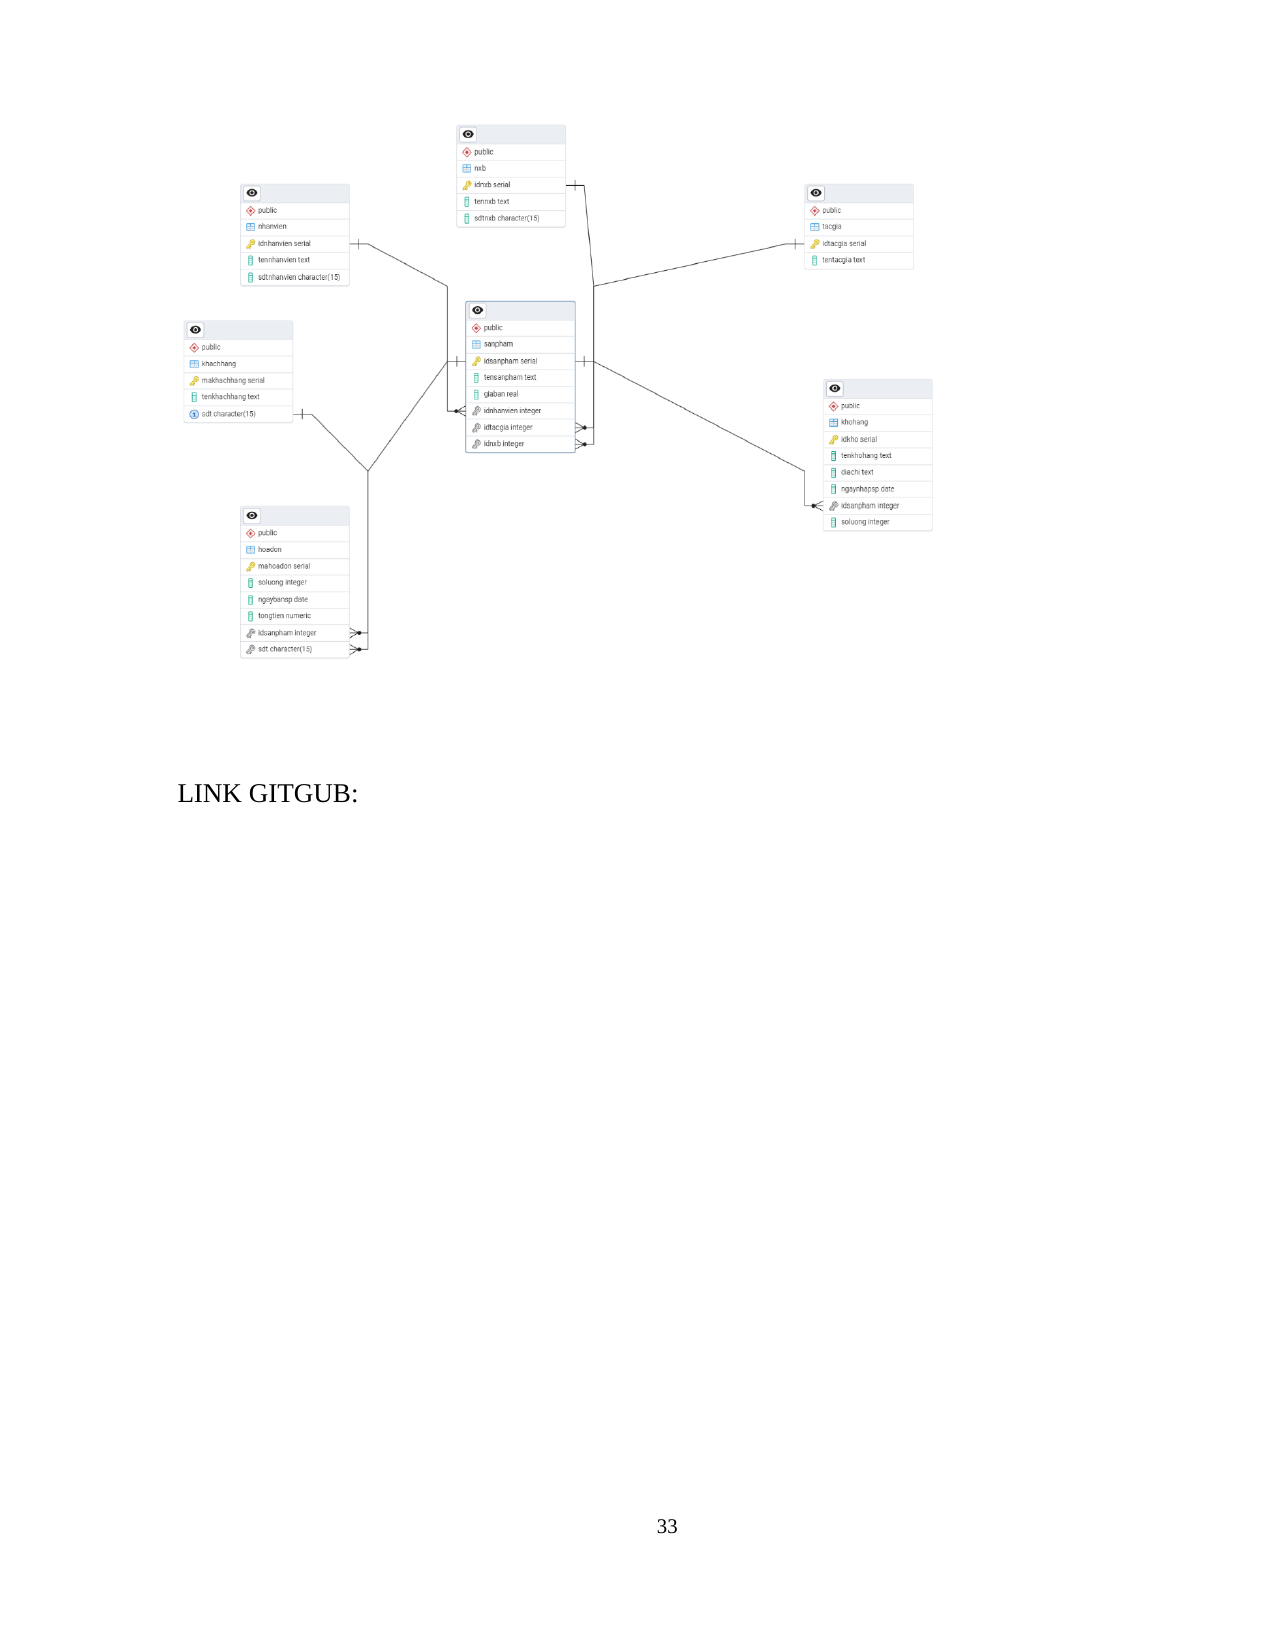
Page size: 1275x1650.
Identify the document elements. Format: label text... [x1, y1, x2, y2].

text LINK GITGUB: [177, 777, 1157, 809]
picture [177, 118, 1229, 717]
